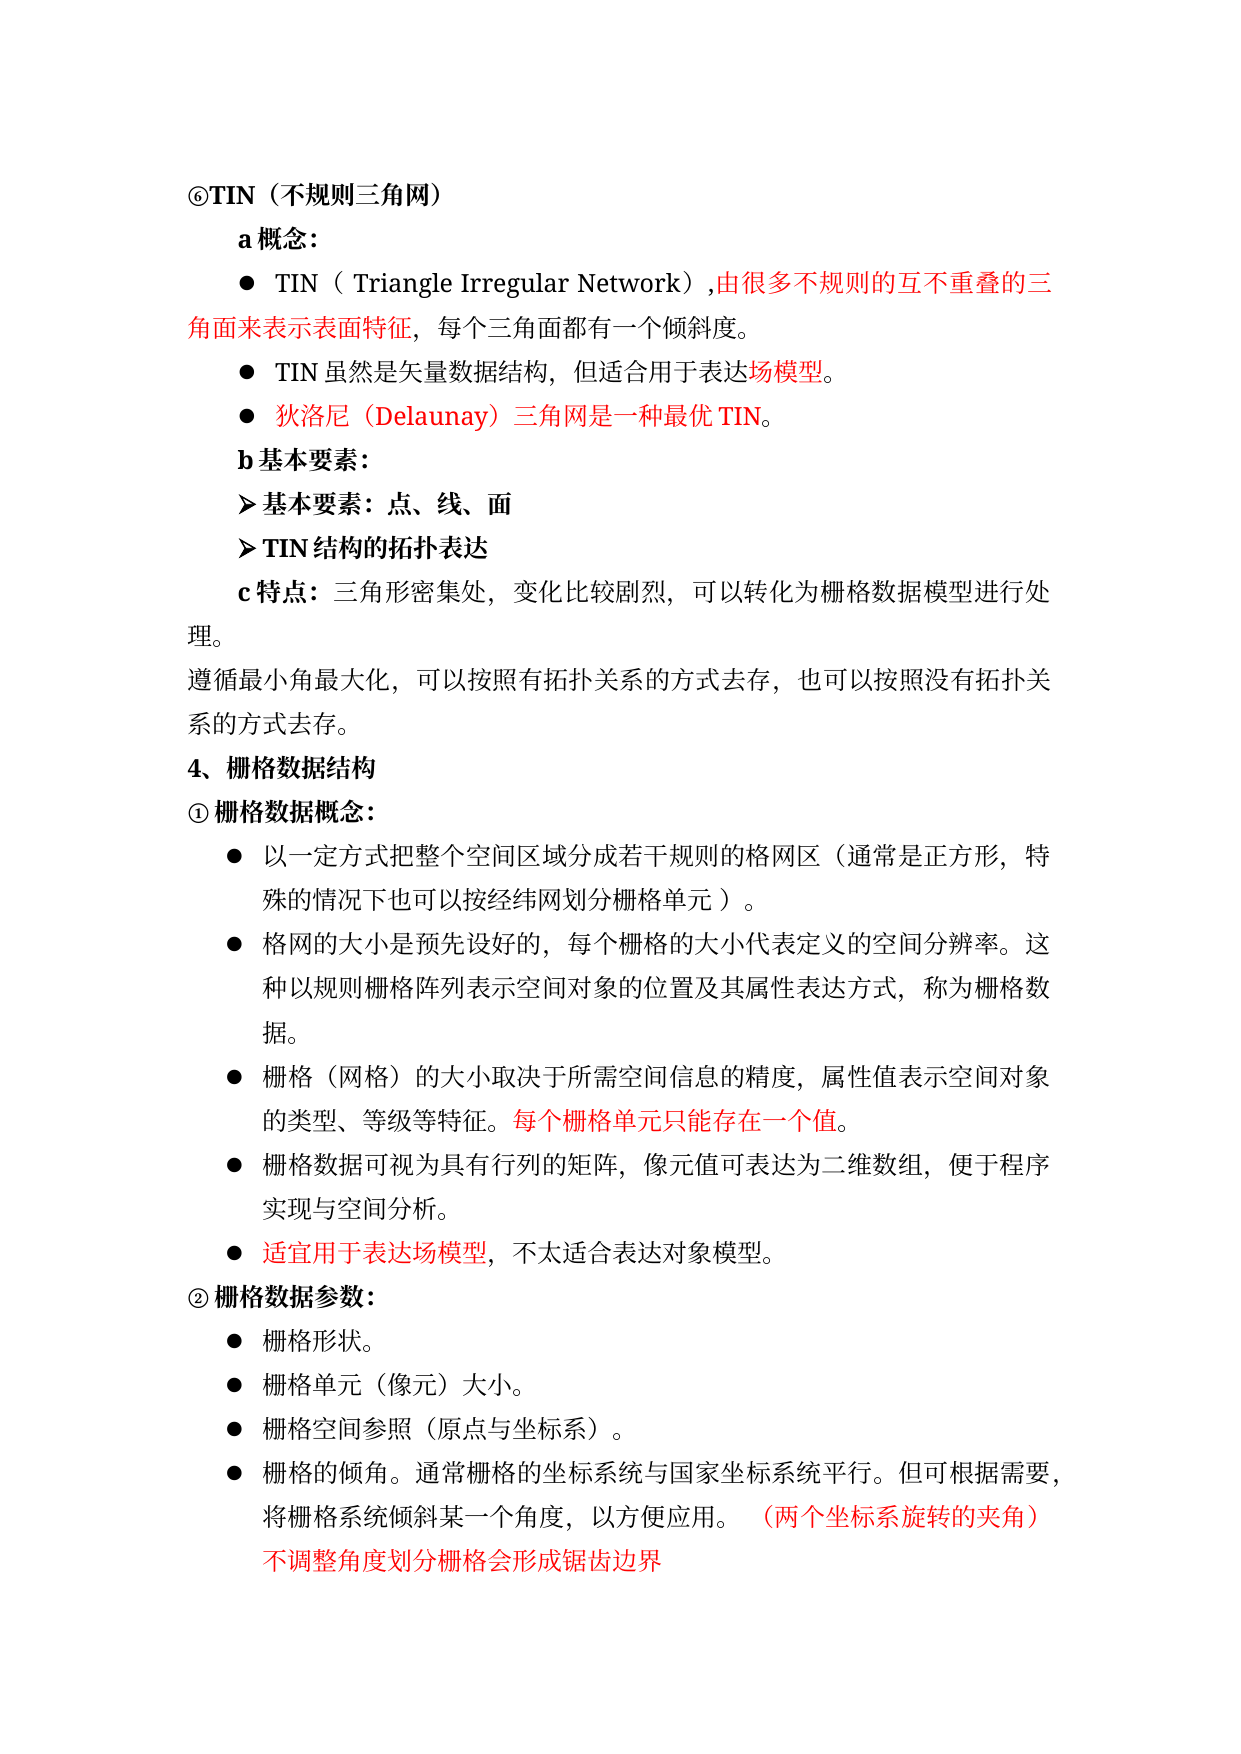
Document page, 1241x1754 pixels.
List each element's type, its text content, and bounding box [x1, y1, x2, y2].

list 以一定方式把整个空间区域分成若干规则的格网区（通常是正方形，特殊的情况下也可以按经纬网划分栅格单元 ）。 [225, 833, 1053, 921]
list 栅格的倾角。通常栅格的坐标系统与国家坐标系统平行。但可根据需要，将栅格系统倾斜某一个角度，以方便应用。 （两个坐标系旋转的夹角）不调整角度划分栅格会形成锯齿边界 [225, 1450, 1053, 1582]
list 适宜用于表达场模型，不太适合表达对象模型。 [225, 1229, 1053, 1273]
text 4、栅格数据结构 [187, 745, 1053, 789]
text c特点：三角形密集处，变化比较剧烈，可以转化为栅格数据模型进行处理。 [187, 568, 1053, 657]
list TIN虽然是矢量数据结构，但适合用于表达场模型。 [187, 348, 1053, 392]
text ⑥TIN（不规则三角网） [187, 172, 1053, 216]
list 基本要素：点、线、面 [187, 480, 1053, 524]
list 狄洛尼（Delaunay）三角网是一种最优TIN。 [187, 392, 1053, 436]
list 栅格（网格）的大小取决于所需空间信息的精度，属性值表示空间对象的类型、等级等特征。每个栅格单元只能存在一个值。 [225, 1053, 1053, 1141]
list 栅格单元（像元）大小。 [225, 1362, 1053, 1406]
list 栅格空间参照（原点与坐标系）。 [225, 1406, 1053, 1450]
list 栅格形状。 [225, 1318, 1053, 1362]
list 栅格数据可视为具有行列的矩阵，像元值可表达为二维数组，便于程序实现与空间分析。 [225, 1141, 1053, 1229]
text ①栅格数据概念： [187, 789, 1053, 833]
list TIN结构的拓扑表达 [187, 524, 1053, 568]
text ②栅格数据参数： [187, 1273, 1053, 1318]
list TIN（ Triangle Irregular Network）,由很多不规则的互不重叠的三角面来表示表面特征，每个三角面都有一个倾斜度。 [187, 260, 1053, 348]
text 遵循最小角最大化，可以按照有拓扑关系的方式去存，也可以按照没有拓扑关系的方式去存。 [187, 657, 1053, 745]
text a概念： [187, 216, 1053, 260]
text b基本要素： [187, 436, 1053, 480]
list 格网的大小是预先设好的，每个栅格的大小代表定义的空间分辨率。这种以规则栅格阵列表示空间对象的位置及其属性表达方式，称为栅格数据。 [225, 921, 1053, 1053]
